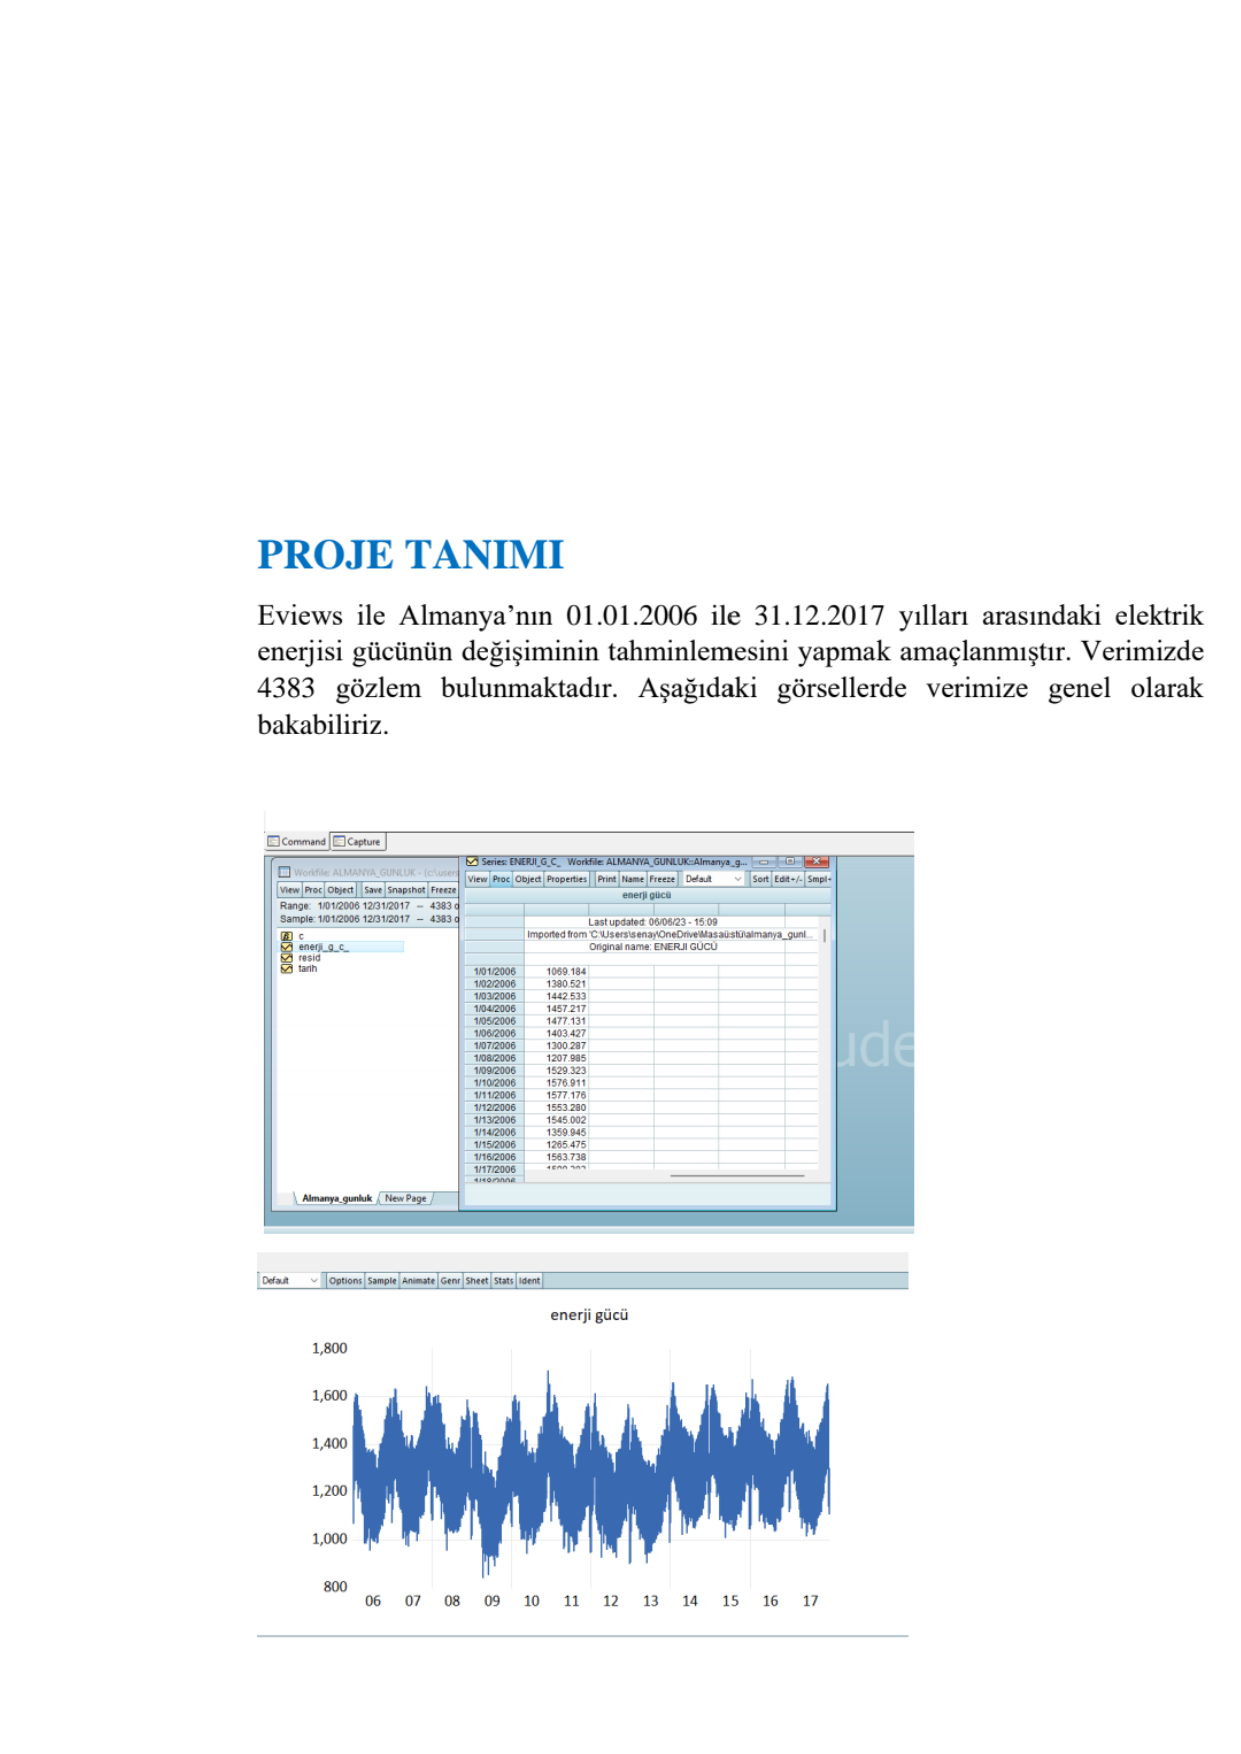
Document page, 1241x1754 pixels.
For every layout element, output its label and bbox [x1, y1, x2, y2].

picture [110, 150, 1241, 1754]
